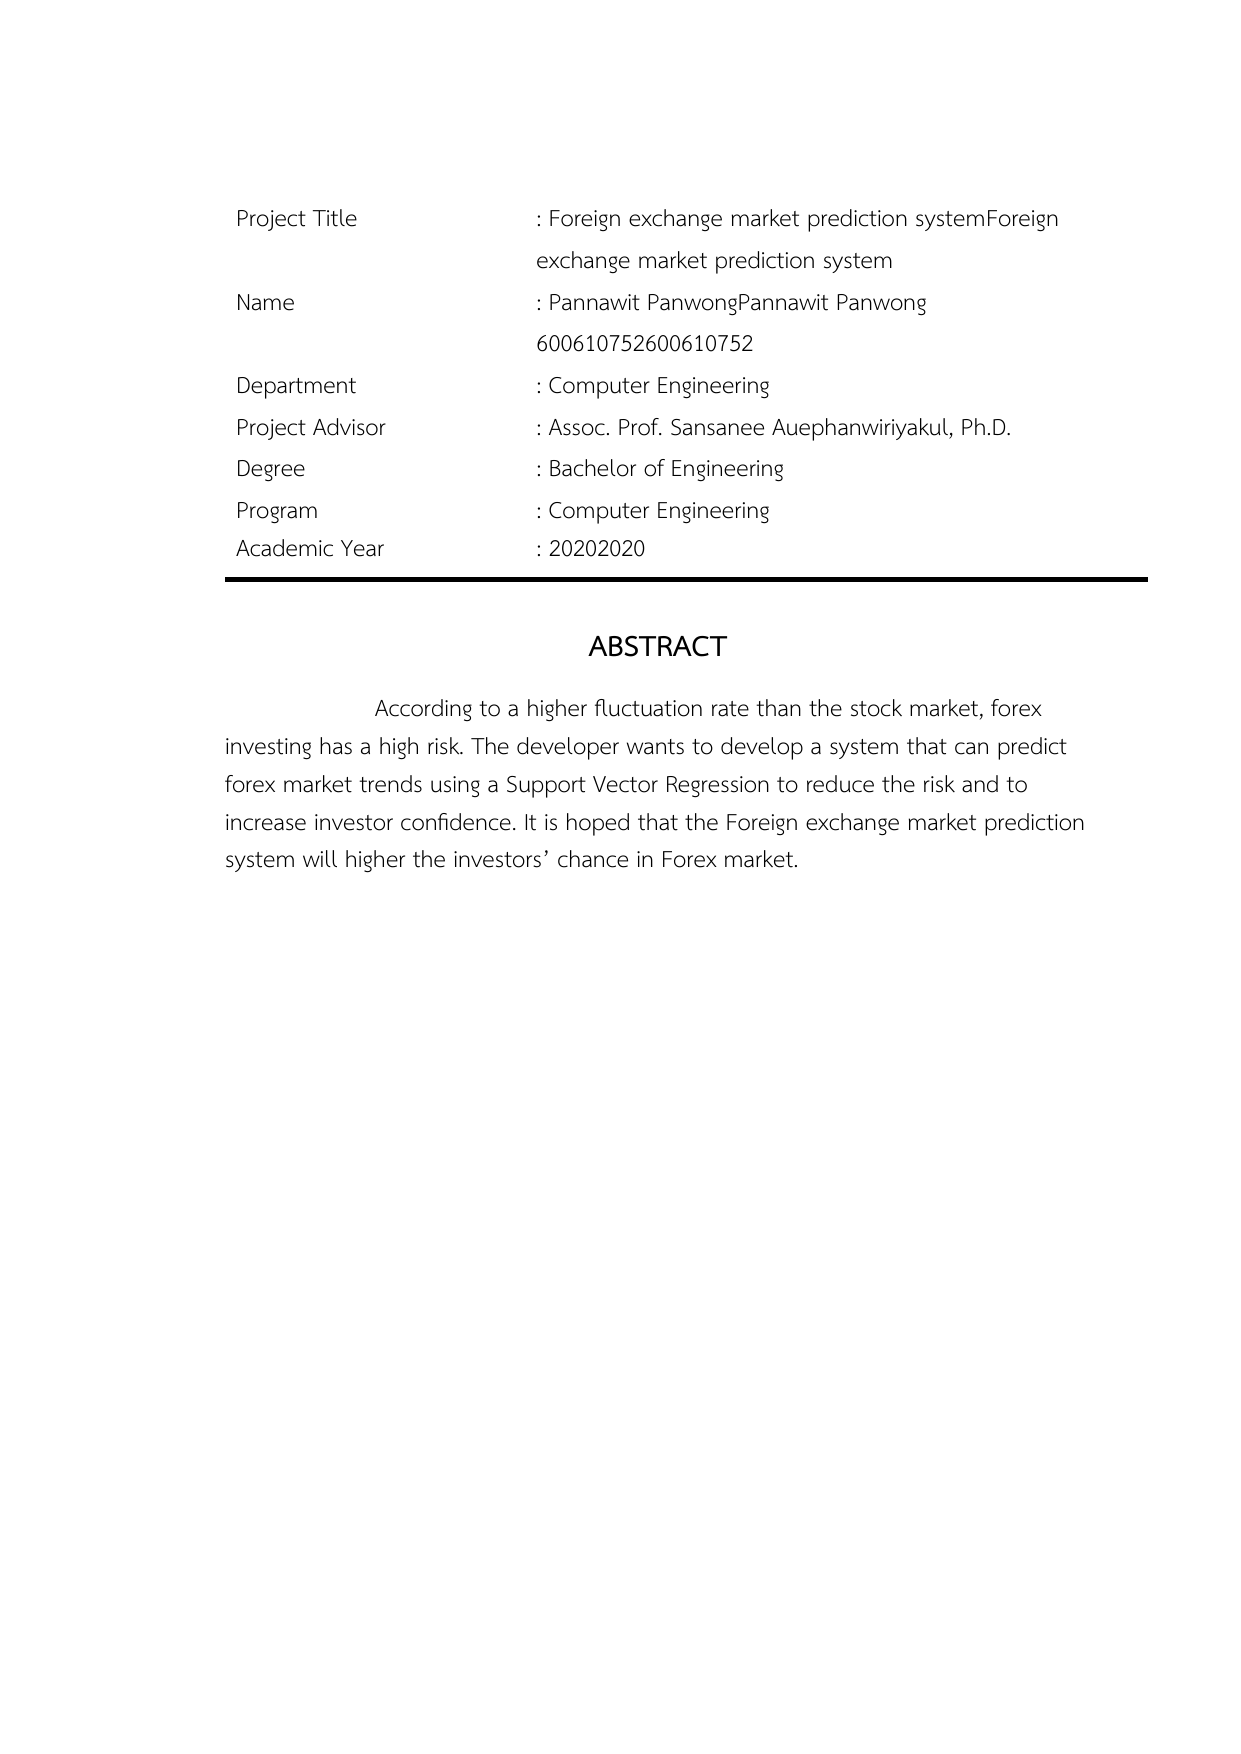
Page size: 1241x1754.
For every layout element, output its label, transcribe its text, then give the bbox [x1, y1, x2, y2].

table_cell Name [225, 277, 525, 360]
table_header Project Title [225, 193, 525, 277]
table_cell Project Advisor [225, 402, 525, 443]
table_header : [525, 193, 1147, 277]
table_cell Department [225, 360, 525, 402]
text ABSTRACT [225, 619, 1090, 667]
table_cell : [525, 277, 1147, 360]
table_cell Program [225, 485, 525, 527]
table_cell Degree [225, 443, 525, 485]
text According to a higher fluctuation rate than the stock market, forex investing has a high risk. The developer wants to develop a system that can predict forex market trends using a Support Vector Regression to reduce the risk and to increase investor confidence. It is hoped that the Foreign exchange market prediction system will higher the investors’ chance in Forex market.กิตติกรรมประกาศ. [225, 687, 1090, 876]
table_cell Academic Year [225, 527, 525, 577]
table_cell : [525, 527, 1147, 577]
table_cell : [525, 402, 1147, 443]
table_cell : Computer Engineering [525, 360, 1147, 402]
table_cell : [525, 485, 1147, 527]
table_cell : Bachelor of Engineering [525, 443, 1147, 485]
